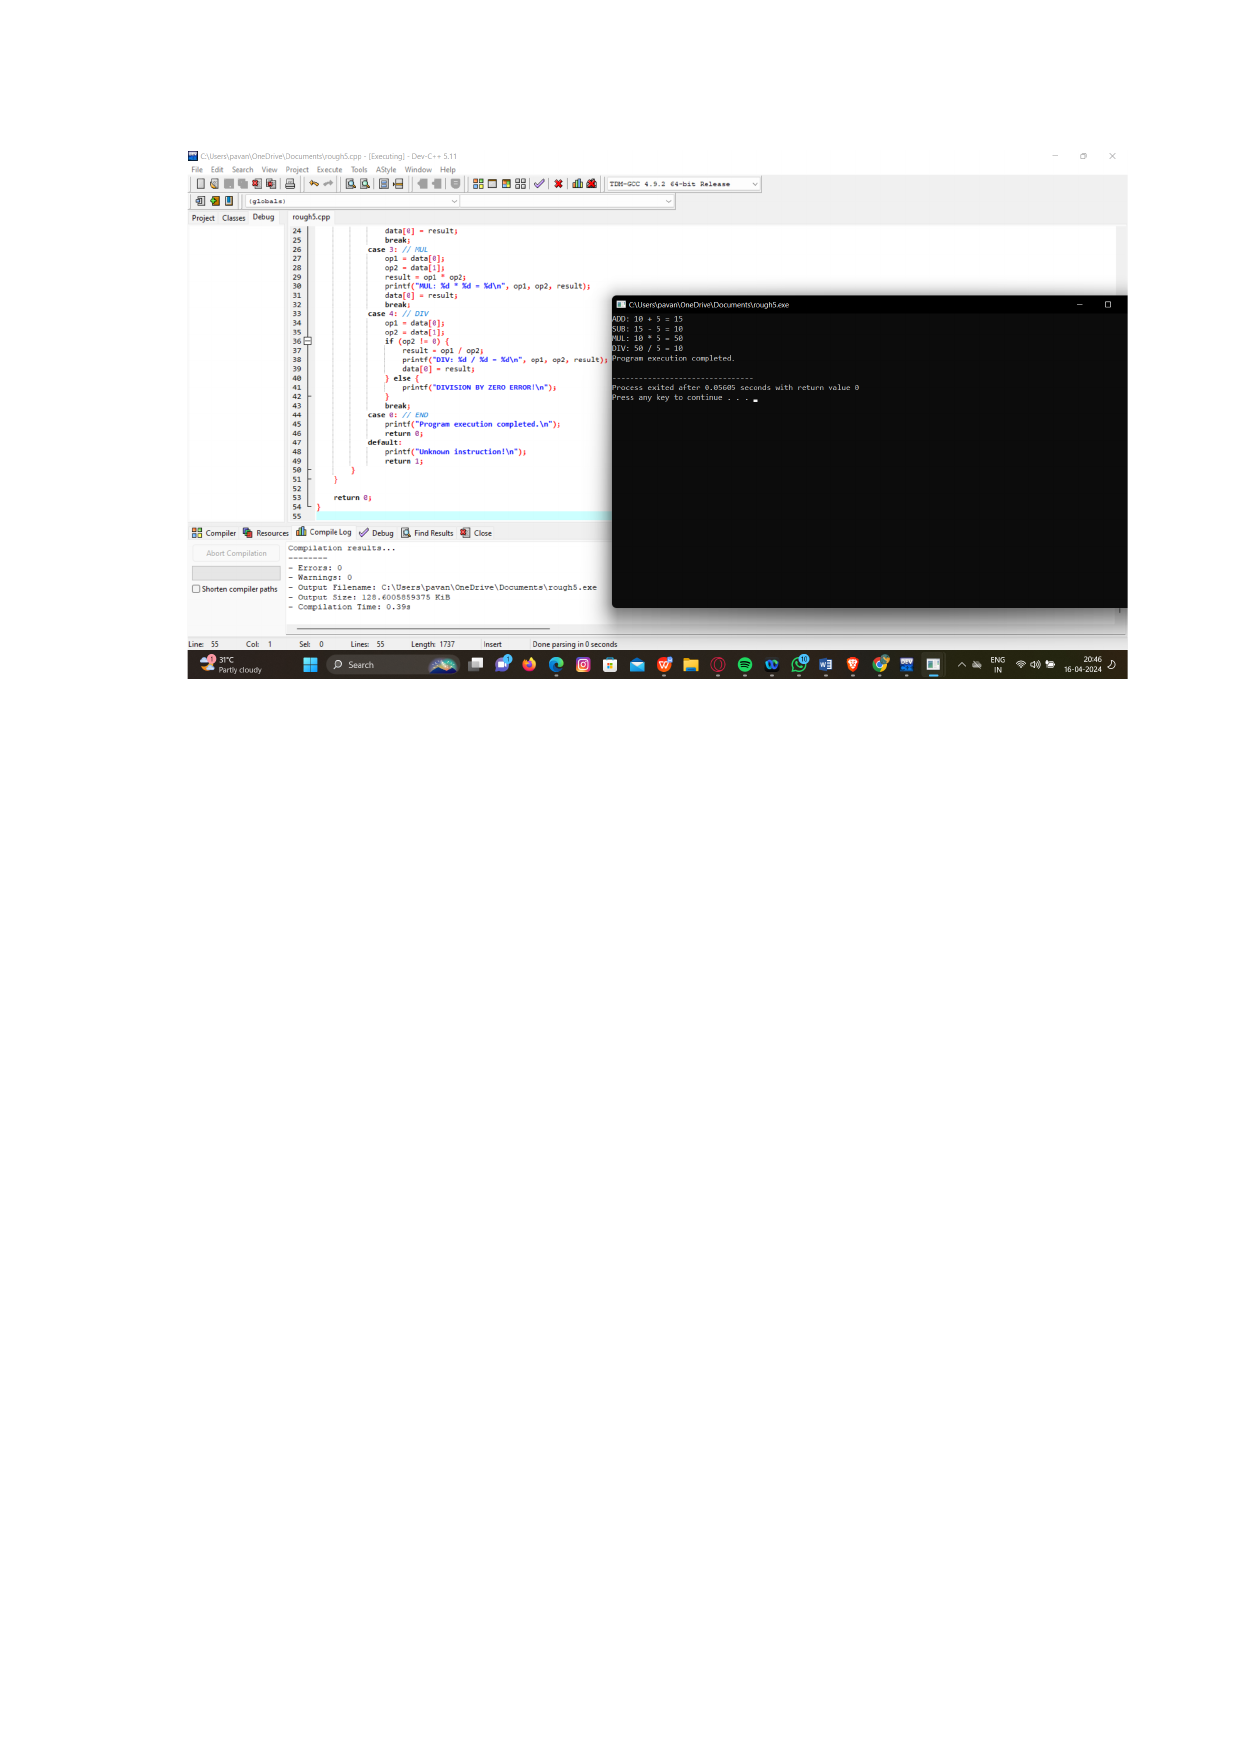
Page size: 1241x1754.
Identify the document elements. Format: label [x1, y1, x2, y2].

picture [187, 150, 1128, 679]
